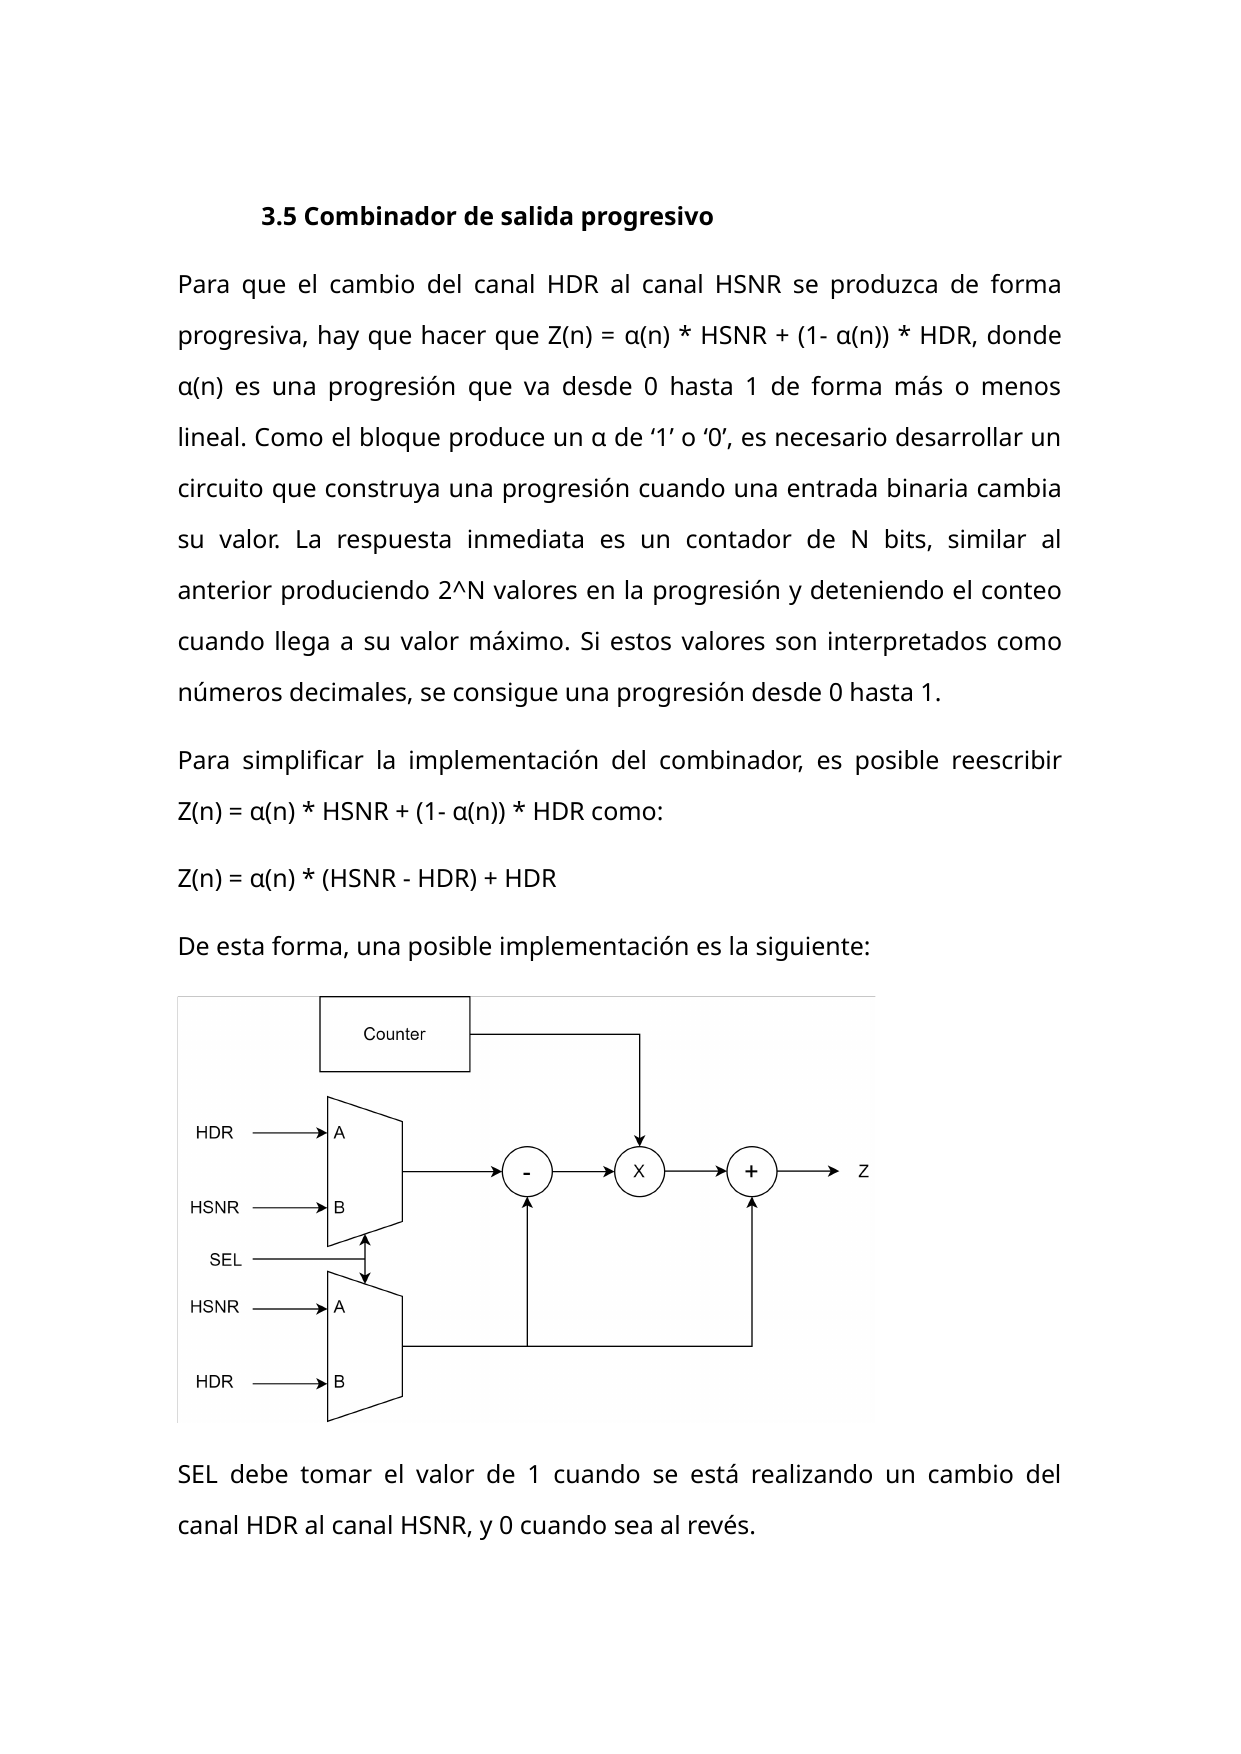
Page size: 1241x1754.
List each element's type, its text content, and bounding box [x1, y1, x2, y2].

picture [177, 996, 876, 1423]
text De esta forma, una posible implementación es la siguiente: [177, 929, 1063, 963]
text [177, 148, 1063, 233]
text Para que el cambio del canal HDR al canal HSNR se produzca de forma progresiva, hay que hacer que Z(n) = α(n) * HSNR + (1- α(n)) * HDR, donde α(n) es una progresión que va desde 0 hasta 1 de forma más o menos lineal. Como el bloque produce un α de ‘1’ o ‘0’, es necesario desarrollar un circuito que construya una progresión cuando una entrada binaria cambia su valor. La respuesta inmediata es un contador de N bits, similar al anterior produciendo 2^N valores en la progresión y deteniendo el conteo cuando llega a su valor máximo. Si estos valores son interpretados como números decimales, se consigue una progresión desde 0 hasta 1. [177, 266, 1063, 709]
text Para simplificar la implementación del combinador, es posible reescribir Z(n) = α(n) * HSNR + (1- α(n)) * HDR como: [177, 742, 1063, 827]
text SEL debe tomar el valor de 1 cuando se está realizando un cambio del canal HDR al canal HSNR, y 0 cuando sea al revés. [177, 1457, 1063, 1542]
text Z(n) = α(n) * (HSNR - HDR) + HDR [177, 861, 1063, 895]
